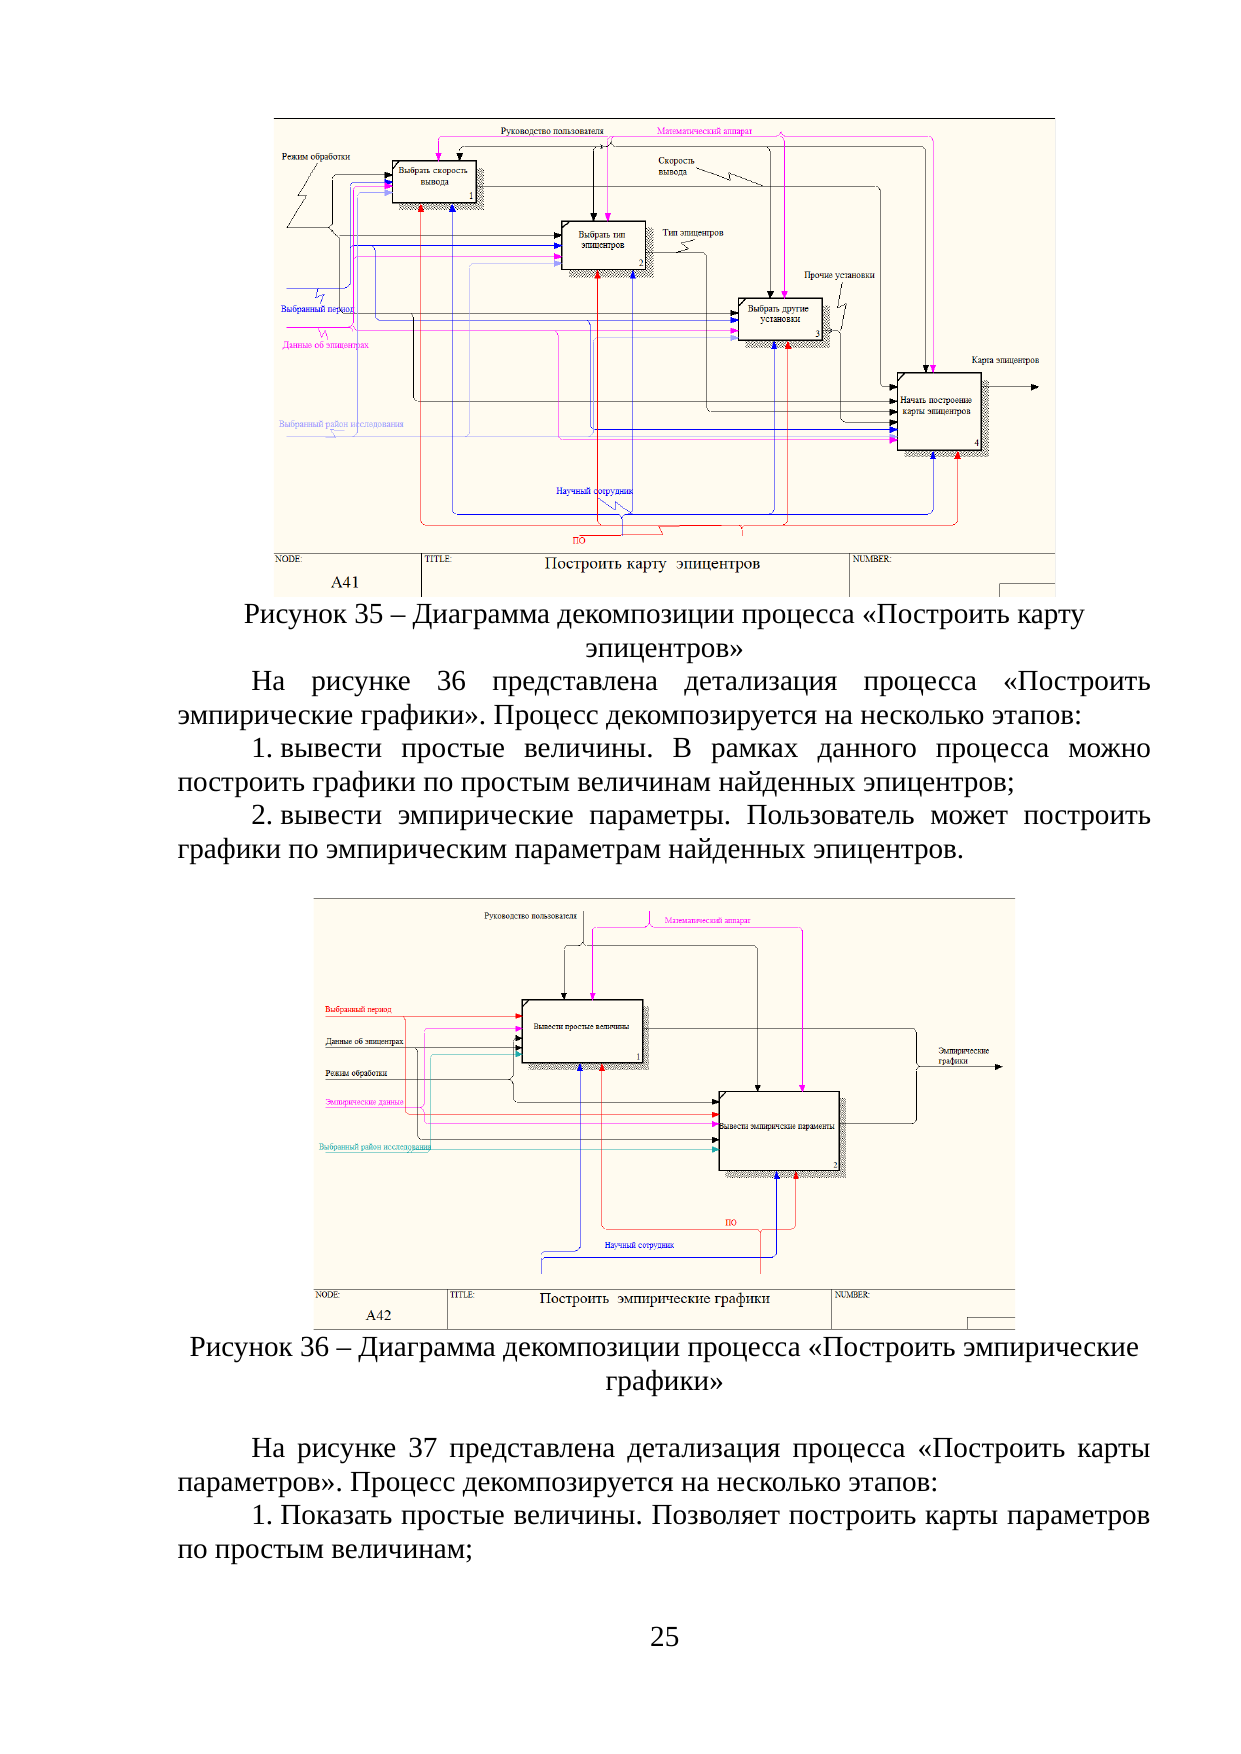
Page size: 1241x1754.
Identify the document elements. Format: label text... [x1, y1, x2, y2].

text На рисунке 36 представлена детализация процесса «Построить эмпирические графики». Процесс декомпозируется на несколько этапов: [177, 663, 1152, 730]
text Рисунок 35 – Диаграмма декомпозиции процесса «Построить карту эпицентров» [177, 596, 1152, 663]
text На рисунке 37 представлена детализация процесса «Построить карты параметров». Процесс декомпозируется на несколько этапов: [177, 1430, 1152, 1497]
list вывести простые величины. В рамках данного процесса можно построить графики по простым величинам найденных эпицентров; [177, 730, 1152, 797]
text Рисунок 36 – Диаграмма декомпозиции процесса «Построить эмпирические графики» [177, 1329, 1152, 1397]
list Показать простые величины. Позволяет построить карты параметров по простым величинам; [177, 1497, 1152, 1564]
picture [273, 118, 1056, 597]
picture [313, 898, 1016, 1330]
list вывести эмпирические параметры. Пользователь может построить графики по эмпирическим параметрам найденных эпицентров. [177, 797, 1152, 864]
